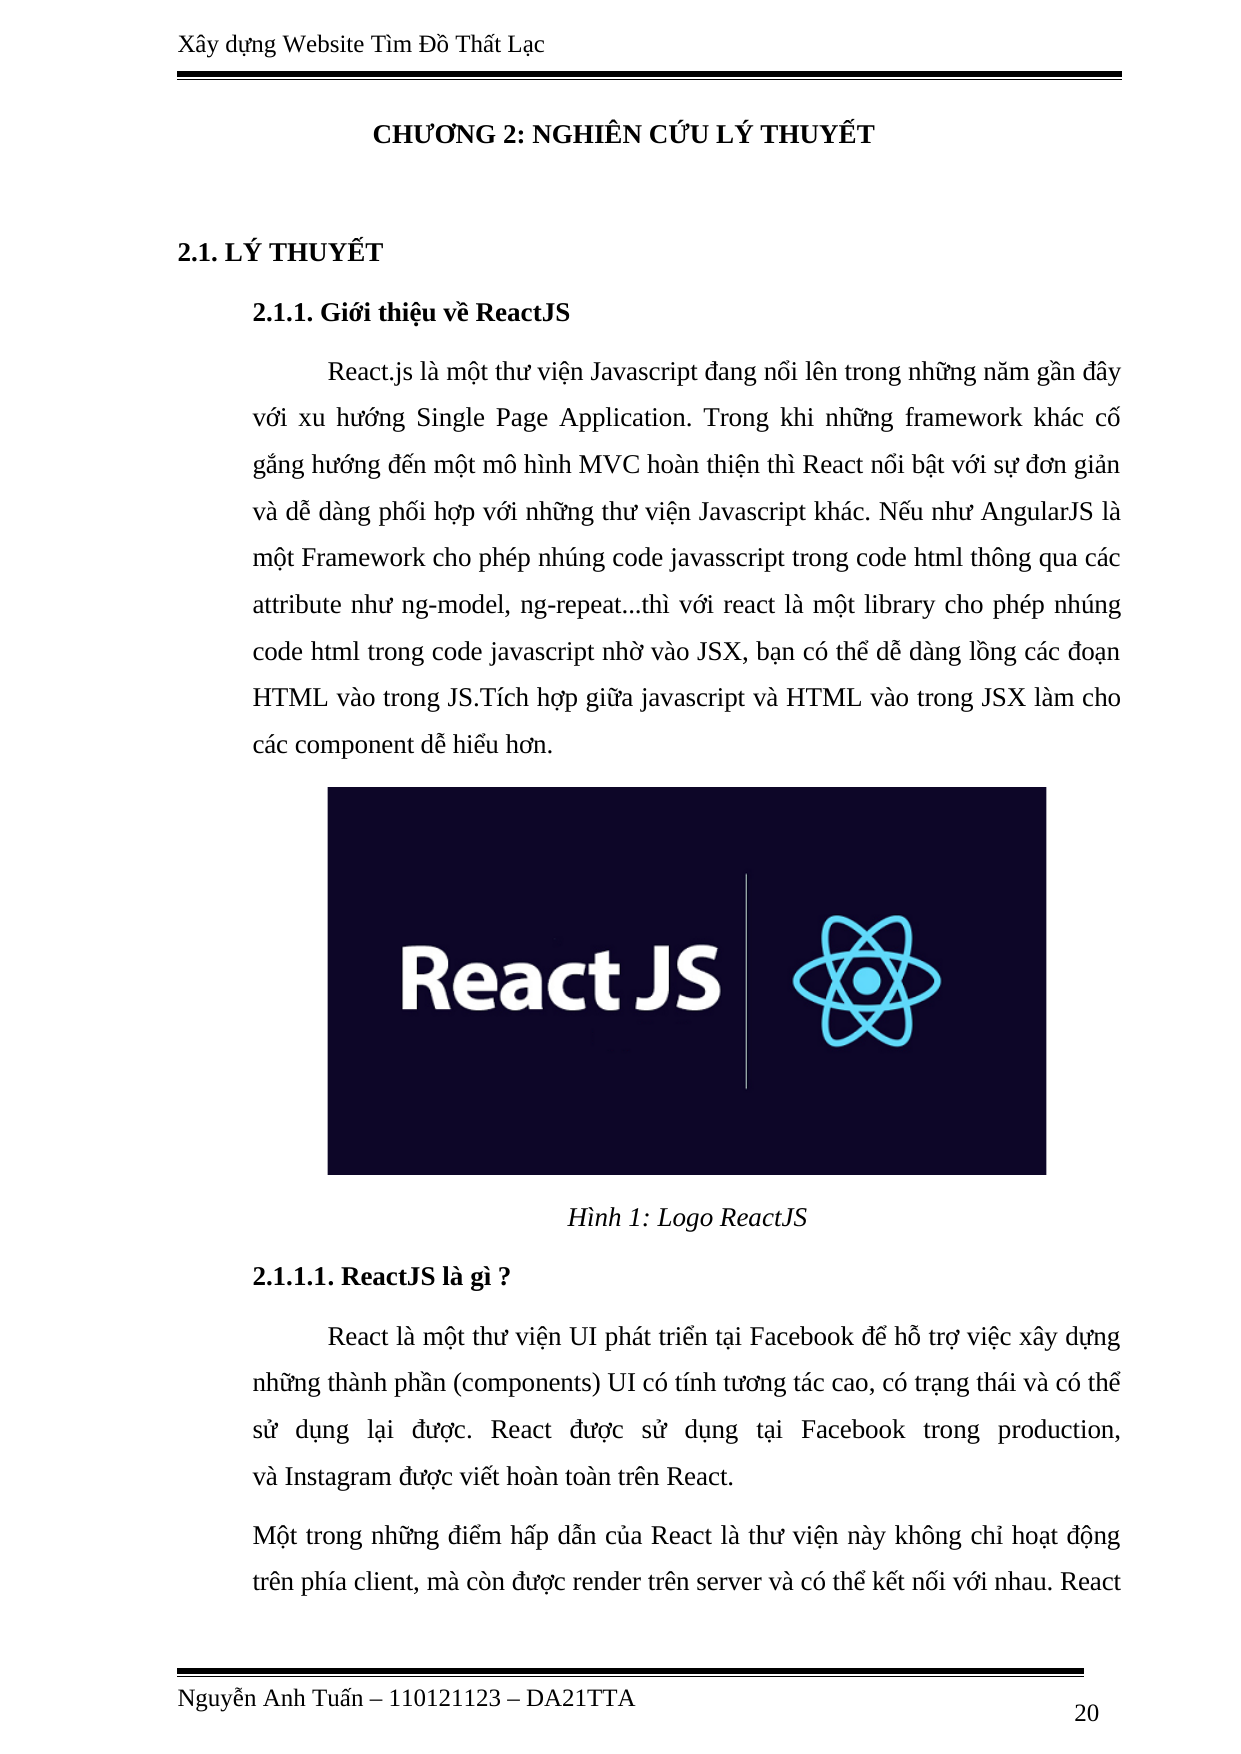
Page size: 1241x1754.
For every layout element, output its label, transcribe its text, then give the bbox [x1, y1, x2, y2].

subtitle . ReactJS là gì ? [177, 1260, 1122, 1292]
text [252, 1519, 1122, 1597]
subtitle 2.1.1. Giới thiệu về ReactJS [252, 296, 1122, 327]
subtitle 2.1. LÝ THUYẾT [177, 236, 1122, 268]
subtitle CHƯƠNG 2: NGHIÊN CỨU LÝ THUYẾT [372, 118, 1122, 149]
text React là một thư viện UI phát triển tại Facebook để hỗ trợ việc xây dựng những thành phần (components) UI có tính tương tác cao, có trạng thái và có thể sử dụng lại được. React được sử dụng tại Facebook trong production, và Instagram được viết hoàn toàn trên React. [252, 1319, 1122, 1491]
text Hình 1: Logo ReactJS [252, 1201, 1122, 1232]
picture [327, 787, 1047, 1175]
text React.js là một thư viện Javascript đang nổi lên trong những năm gần đây với xu hướng Single Page Application. Trong khi những framework khác cố gắng hướng đến một mô hình MVC hoàn thiện thì React nổi bật với sự đơn giản và dễ dàng phối hợp với những thư viện Javascript khác. Nếu như AngularJS là một Framework cho phép nhúng code javasscript trong code html thông qua các attribute như ng-model, ng-repeat...thì với react là một library cho phép nhúng code html trong code javascript nhờ vào JSX, bạn có thể dễ dàng lồng các đoạn HTML vào trong JS.Tích hợp giữa javascript và HTML vào trong JSX làm cho các component dễ hiểu hơn. [252, 355, 1122, 759]
